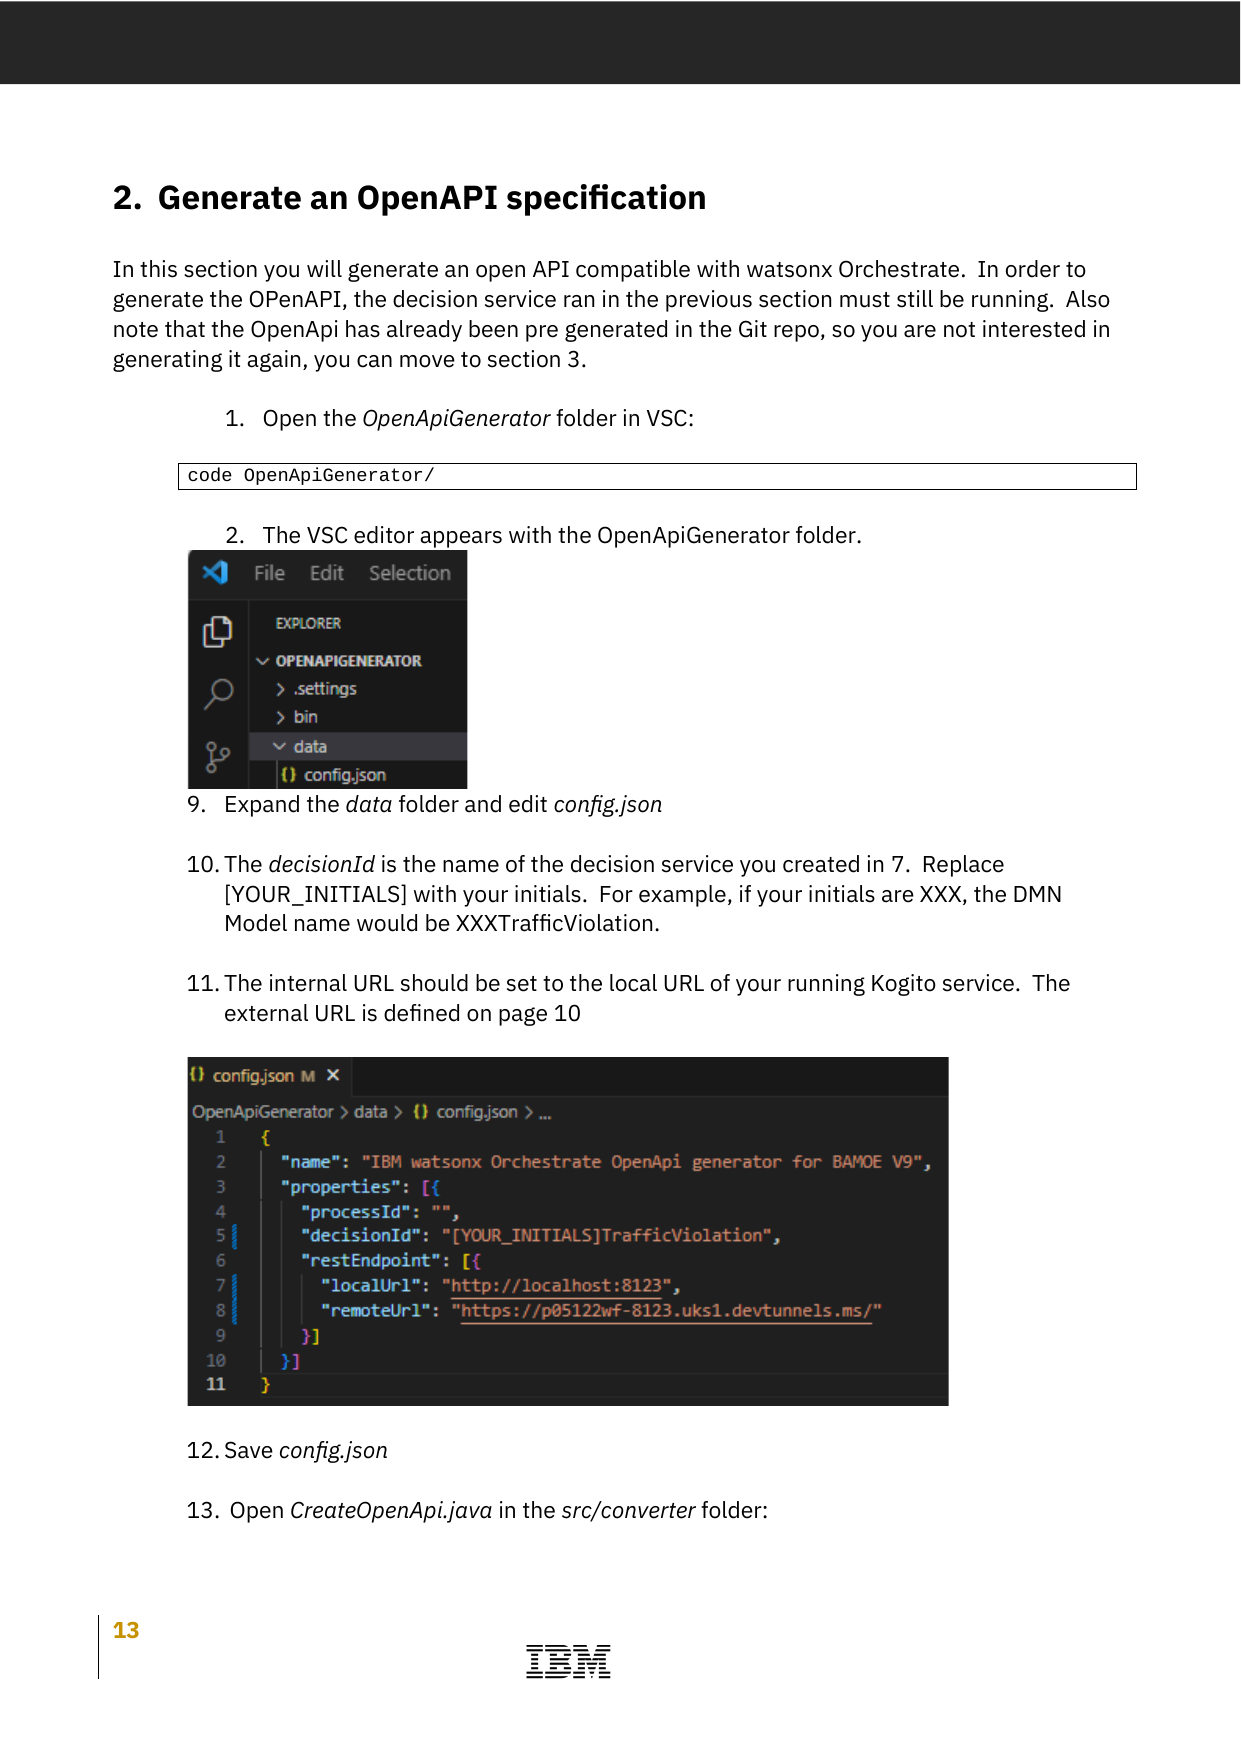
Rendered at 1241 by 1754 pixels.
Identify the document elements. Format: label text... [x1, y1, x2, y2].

text code OpenApiGenerator/ [179, 464, 1136, 489]
list Expand the data folder and edit config.json [186, 789, 1128, 819]
list The decisionId is the name of the decision service you created in 7. Replace [YOUR_INITIALS] with your initials. For example, if your initials are XXX, the DMN Model name would be XXXTrafficViolation. [186, 849, 1128, 938]
subtitle Generate an OpenAPI specification [112, 175, 1128, 218]
picture [526, 1645, 611, 1679]
picture [187, 550, 468, 789]
picture [187, 1057, 949, 1406]
list Open CreateOpenApi.java in the src/converter folder: [186, 1495, 1128, 1525]
list Save config.json [186, 1435, 1128, 1465]
text In this section you will generate an open API compatible with watsonx Orchestrate. In order to generate the OPenAPI, the decision service ran in the previous section must still be running. Also note that the OpenApi has already been pre generated in the Git repo, so you are not interested in generating it again, you can move to section 3. [112, 254, 1128, 373]
list The VSC editor appears with the OpenApiGenerator folder. [225, 520, 1128, 550]
list The internal URL should be set to the local URL of your running Kogito service. The external URL is defined on page 10 [186, 968, 1128, 1027]
list Open the OpenApiGenerator folder in VSC: [225, 403, 1128, 433]
